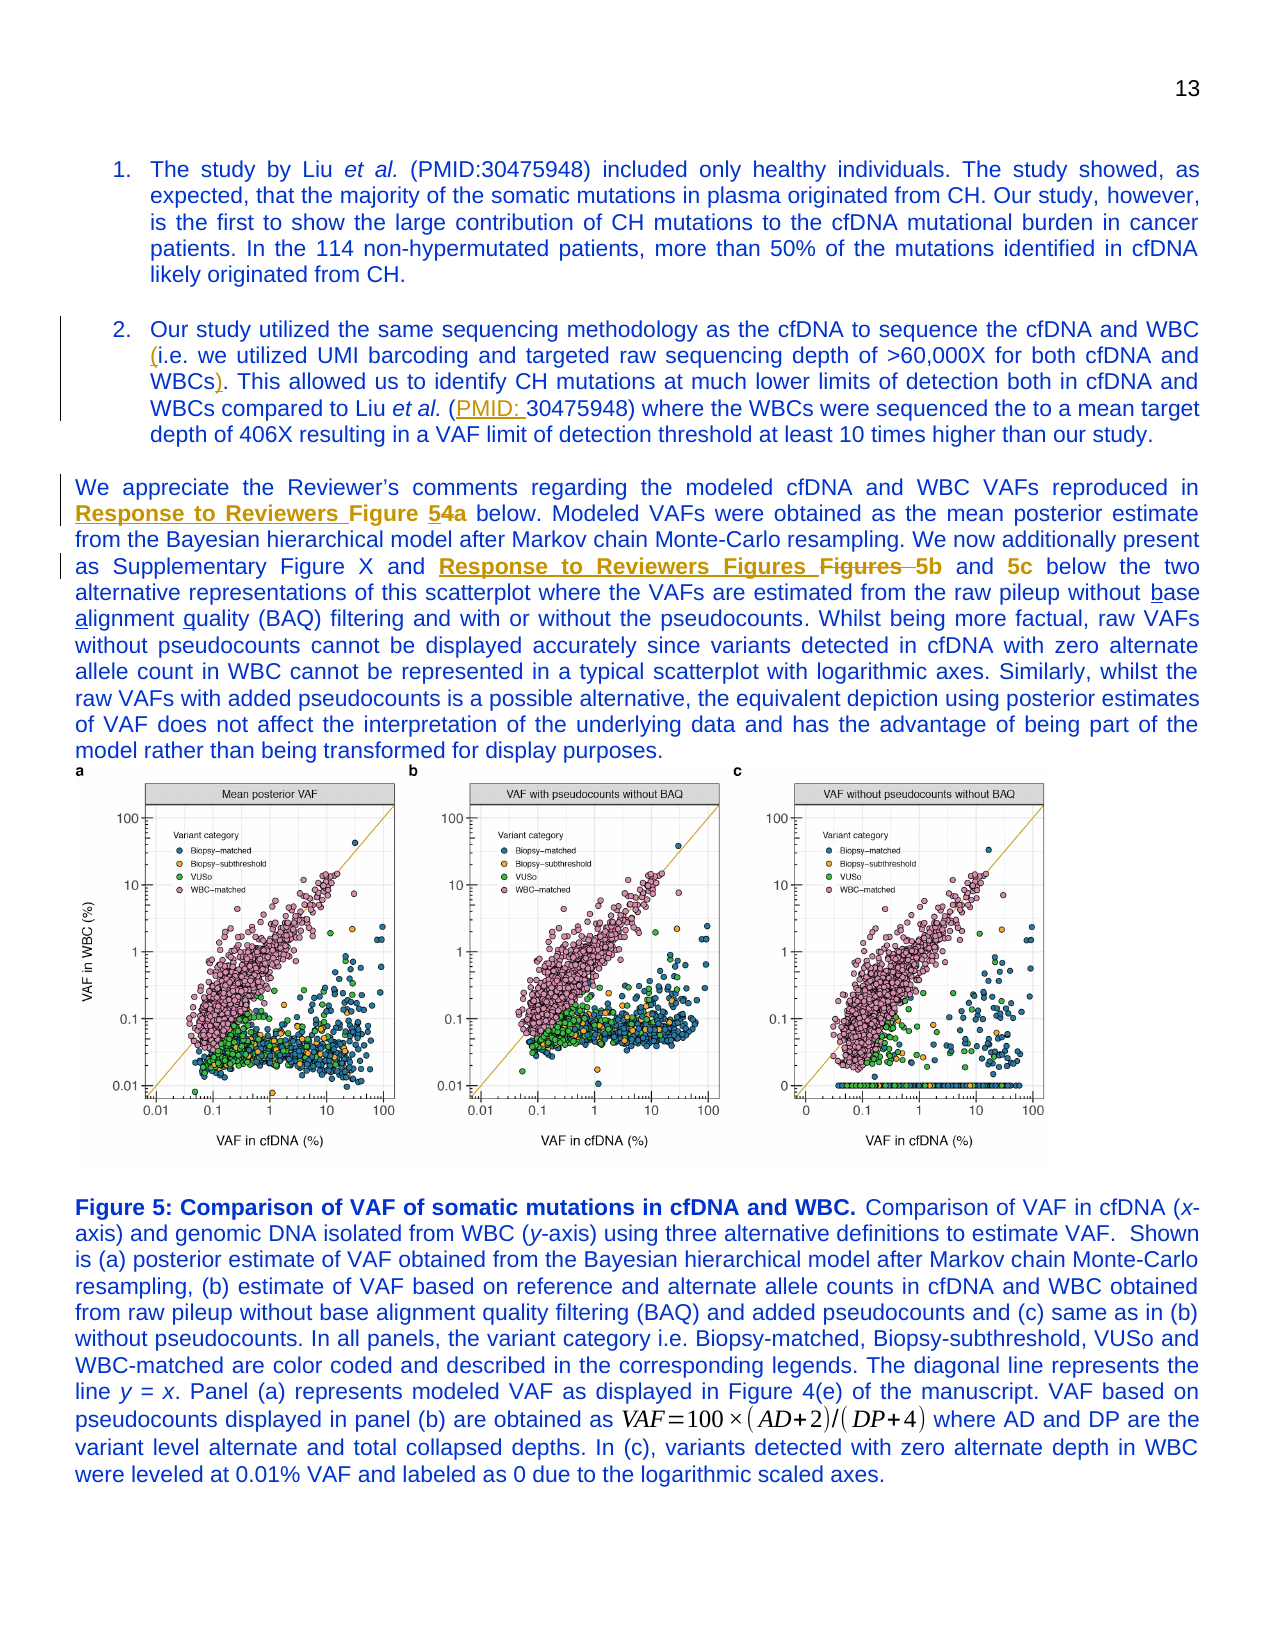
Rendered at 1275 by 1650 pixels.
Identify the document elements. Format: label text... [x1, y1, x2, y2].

text Figure 5: Comparison of VAF of somatic mutations in cfDNA and WBC. Comparison of VAF in cfDNA (x-axis) and genomic DNA isolated from WBC (y-axis) using three alternative definitions to estimate VAF. Shown is (a) posterior estimate of VAF obtained from the Bayesian hierarchical model after Markov chain Monte-Carlo resampling, (b) estimate of VAF based on reference and alternate allele counts in cfDNA and WBC obtained from raw pileup without base alignment quality filtering (BAQ) and added pseudocounts and (c) same as in (b) without pseudocounts. In all panels, the variant category i.e. Biopsy-matched, Biopsy-subthreshold, VUSo and WBC-matched are color coded and described in the corresponding legends. The diagonal line represents the line y = x. Panel (a) represents modeled VAF as displayed in Figure 4(e) of the manuscript. VAF based on pseudocounts displayed in panel (b) are obtained as where AD and DP are the variant level alternate and total collapsed depths. In (c), variants detected with zero alternate depth in WBC were leveled at 0.01% VAF and labeled as 0 due to the logarithmic scaled axes. [75, 1193, 1200, 1487]
list The study by Liu et al. (PMID:30475948) included only healthy individuals. The study showed, as expected, that the majority of the somatic mutations in plasma originated from CH. Our study, however, is the first to show the large contribution of CH mutations to the cfDNA mutational burden in cancer patients. In the 114 non-hypermutated patients, more than 50% of the mutations identified in cfDNA likely originated from CH. [112, 156, 1200, 287]
picture [75, 763, 1050, 1168]
text We appreciate the Reviewer’s comments regarding the modeled cfDNA and WBC VAFs reproduced in Figure a below. Modeled VAFs were obtained as the mean posterior estimate from the Bayesian hierarchical model after Markov chain Monte-Carlo resampling. We now additionally present as Supplementary Figure X and 5b and 5c below the two alternative representations of this scatterplot where the VAFs are estimated from the raw pileup without base alignment quality (BAQ) filtering and with or without the pseudocounts. Whilst being more factual, raw VAFs without pseudocounts cannot be displayed accurately since variants detected in cfDNA with zero alternate allele count in WBC cannot be represented in a typical scatterplot with logarithmic axes. Similarly, whilst the raw VAFs with added pseudocounts is a possible alternative, the equivalent depiction using posterior estimates of VAF does not affect the interpretation of the underlying data and has the advantage of being part of the model rather than being transformed for display purposes. [75, 474, 1200, 763]
list Our study utilized the same sequencing methodology as the cfDNA to sequence the cfDNA and WBC i.e. we utilized UMI barcoding and targeted raw sequencing depth of >60,000X for both cfDNA and WBCs. This allowed us to identify CH mutations at much lower limits of detection both in cfDNA and WBCs compared to Liu et al. (30475948) where the WBCs were sequenced the to a mean target depth of 406X resulting in a VAF limit of detection threshold at least 10 times higher than our study. [112, 316, 1200, 447]
